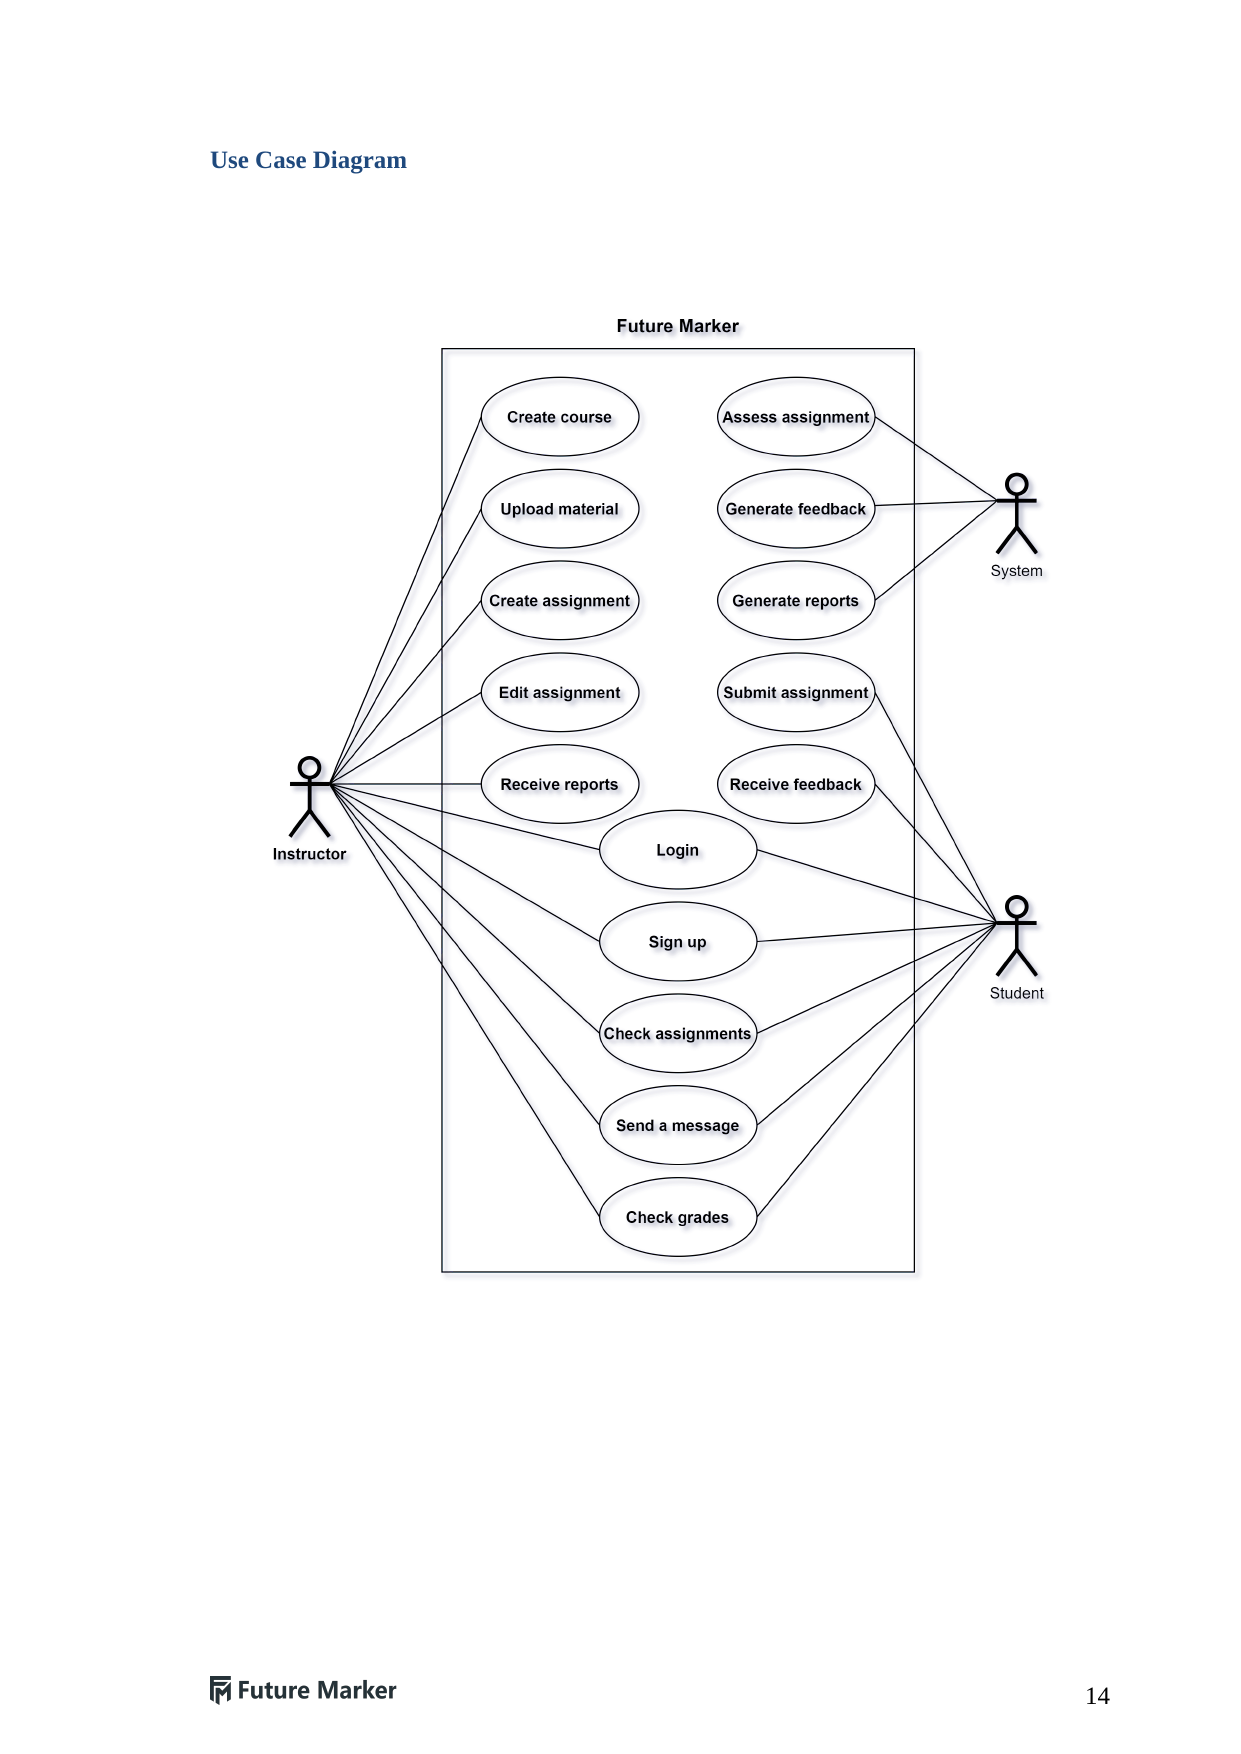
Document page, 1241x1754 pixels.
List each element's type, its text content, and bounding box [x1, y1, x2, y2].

subtitle Use Case Diagram [210, 145, 1120, 174]
picture [210, 1676, 397, 1705]
picture [272, 311, 1058, 1287]
